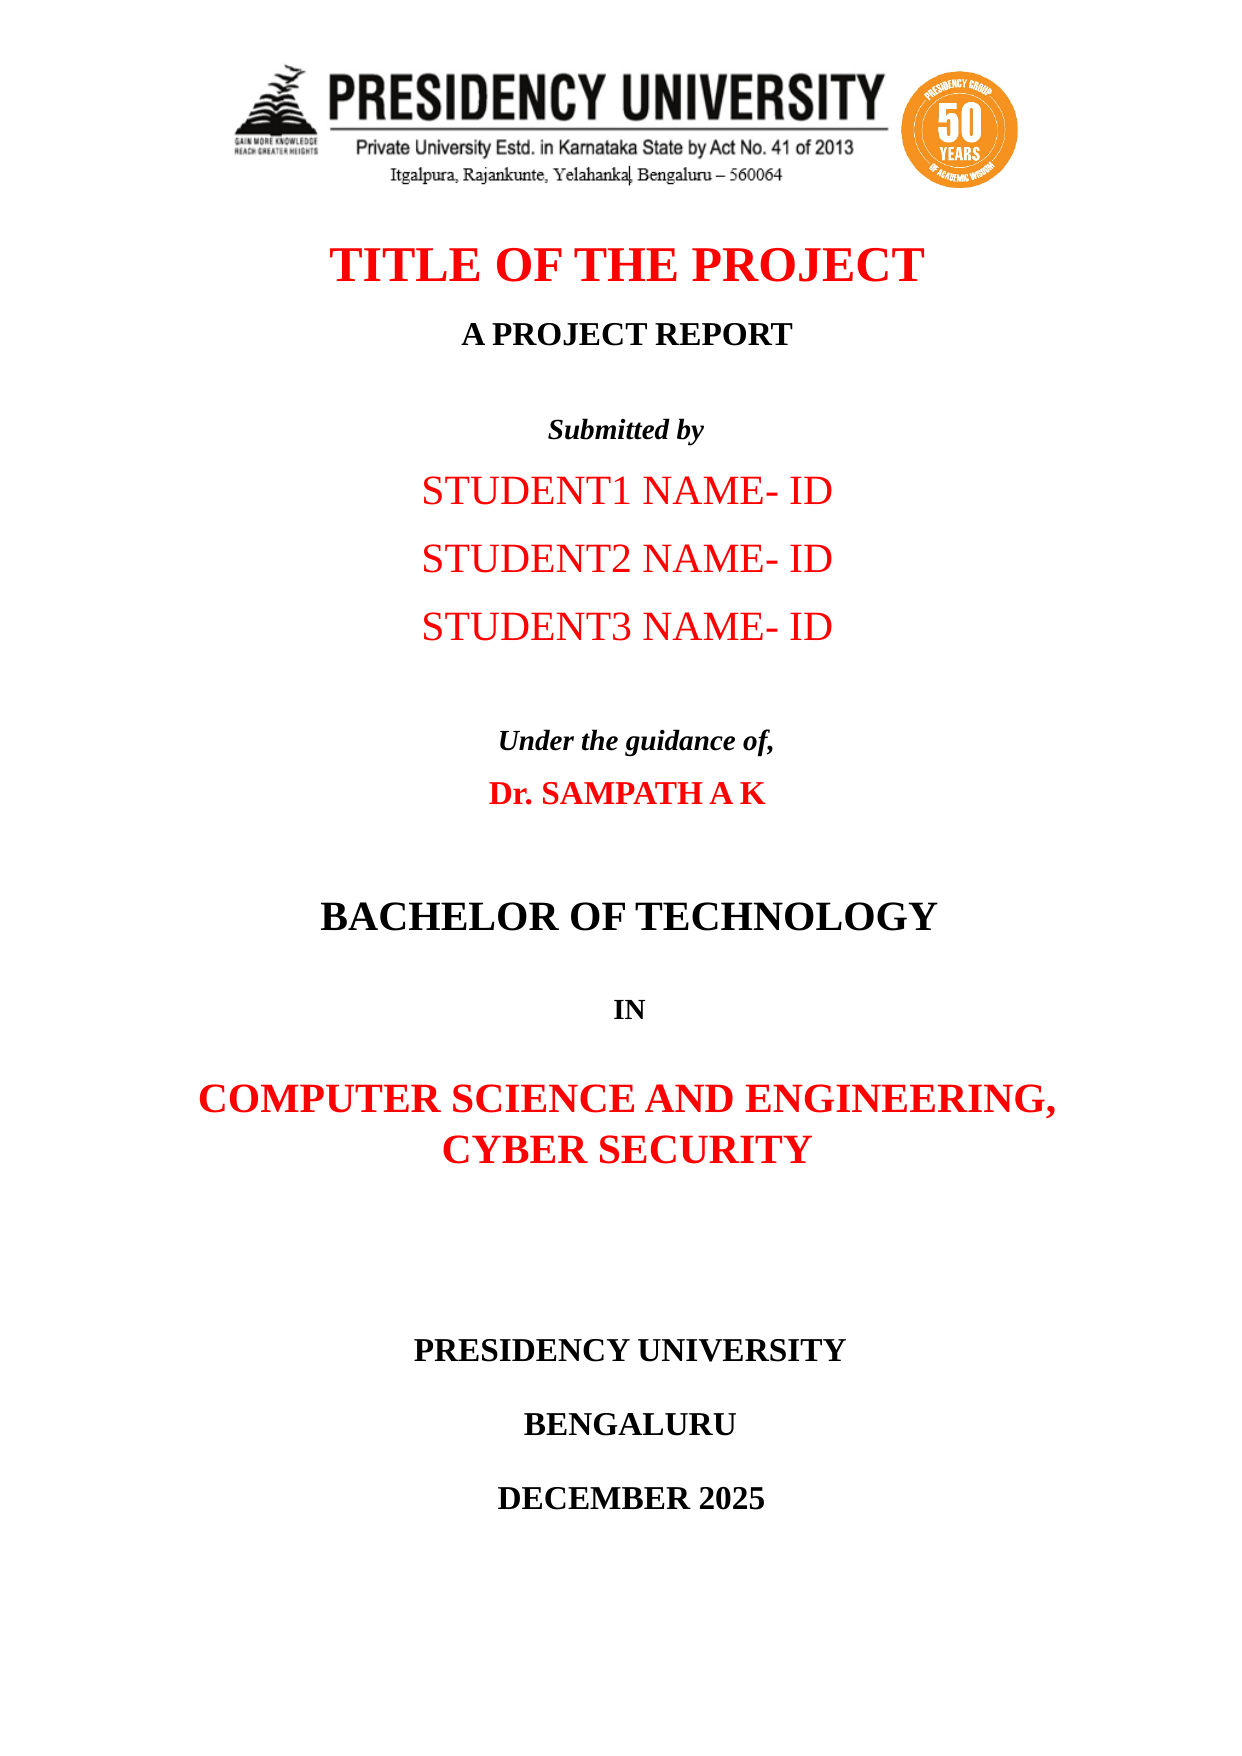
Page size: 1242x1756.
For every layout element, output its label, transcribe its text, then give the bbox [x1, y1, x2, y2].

text STUDENT2 NAME- ID [154, 533, 1100, 581]
text Dr. SAMPATH A K [154, 773, 1100, 812]
text DECEMBER 2025 [154, 1478, 1100, 1517]
subtitle Under the guidance of, [175, 723, 1100, 757]
text TITLE OF THE PROJECT [154, 235, 1100, 292]
text STUDENT3 NAME- ID [154, 602, 1100, 650]
text BACHELOR OF TECHNOLOGY [158, 900, 1100, 938]
text A PROJECT REPORT [154, 314, 1100, 352]
text BENGALURU [186, 1404, 1074, 1442]
text COMPUTER SCIENCE AND ENGINEERING, CYBER SECURITY [154, 1073, 1100, 1173]
text PRESIDENCY UNIVERSITY [186, 1330, 1074, 1368]
text IN [158, 992, 1100, 1025]
picture [230, 48, 1024, 194]
text Submitted by [154, 412, 1100, 446]
text STUDENT1 NAME- ID [154, 465, 1100, 513]
